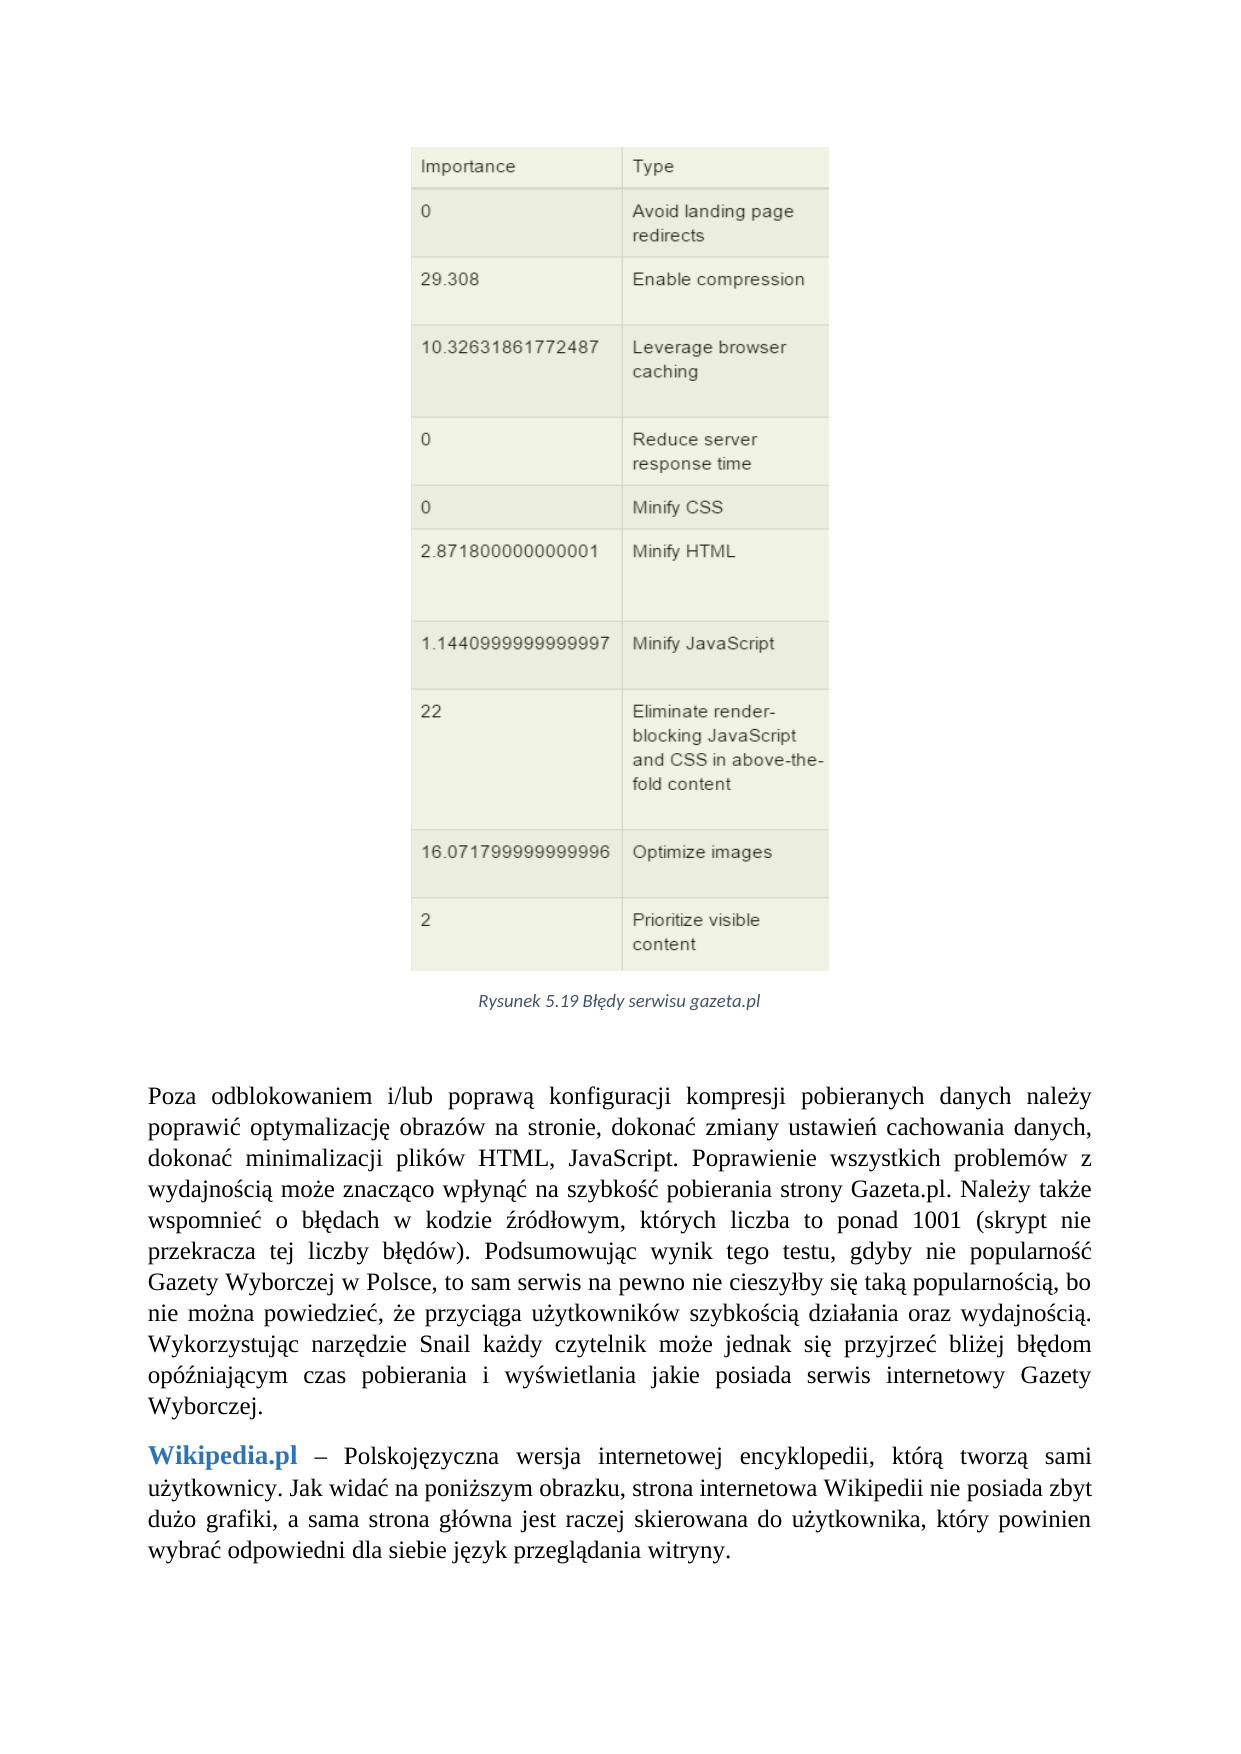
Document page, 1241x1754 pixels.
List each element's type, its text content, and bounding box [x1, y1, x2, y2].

text Wikipedia.pl – Polskojęzyczna wersja internetowej encyklopedii, którą tworzą sami użytkownicy. Jak widać na poniższym obrazku, strona internetowa Wikipedii nie posiada zbyt dużo grafiki, a sama strona główna jest raczej skierowana do użytkownika, który powinien wybrać odpowiedni dla siebie język przeglądania witryny. [148, 1439, 1093, 1563]
text Poza odblokowaniem i/lub poprawą konfiguracji kompresji pobieranych danych należy poprawić optymalizację obrazów na stronie, dokonać zmiany ustawień cachowania danych, dokonać minimalizacji plików HTML, JavaScript. Poprawienie wszystkich problemów z wydajnością może znacząco wpłynąć na szybkość pobierania strony Gazeta.pl. Należy także wspomnieć o błędach w kodzie źródłowym, których liczba to ponad 1001 (skrypt nie przekracza tej liczby błędów). Podsumowując wynik tego testu, gdyby nie popularność Gazety Wyborczej w Polsce, to sam serwis na pewno nie cieszyłby się taką popularnością, bo nie można powiedzieć, że przyciąga użytkowników szybkością działania oraz wydajnością. Wykorzystując narzędzie Snail każdy czytelnik może jednak się przyjrzeć bliżej błędom opóźniającym czas pobierania i wyświetlania jakie posiada serwis internetowy Gazety Wyborczej. [148, 1081, 1093, 1420]
picture [411, 147, 830, 971]
